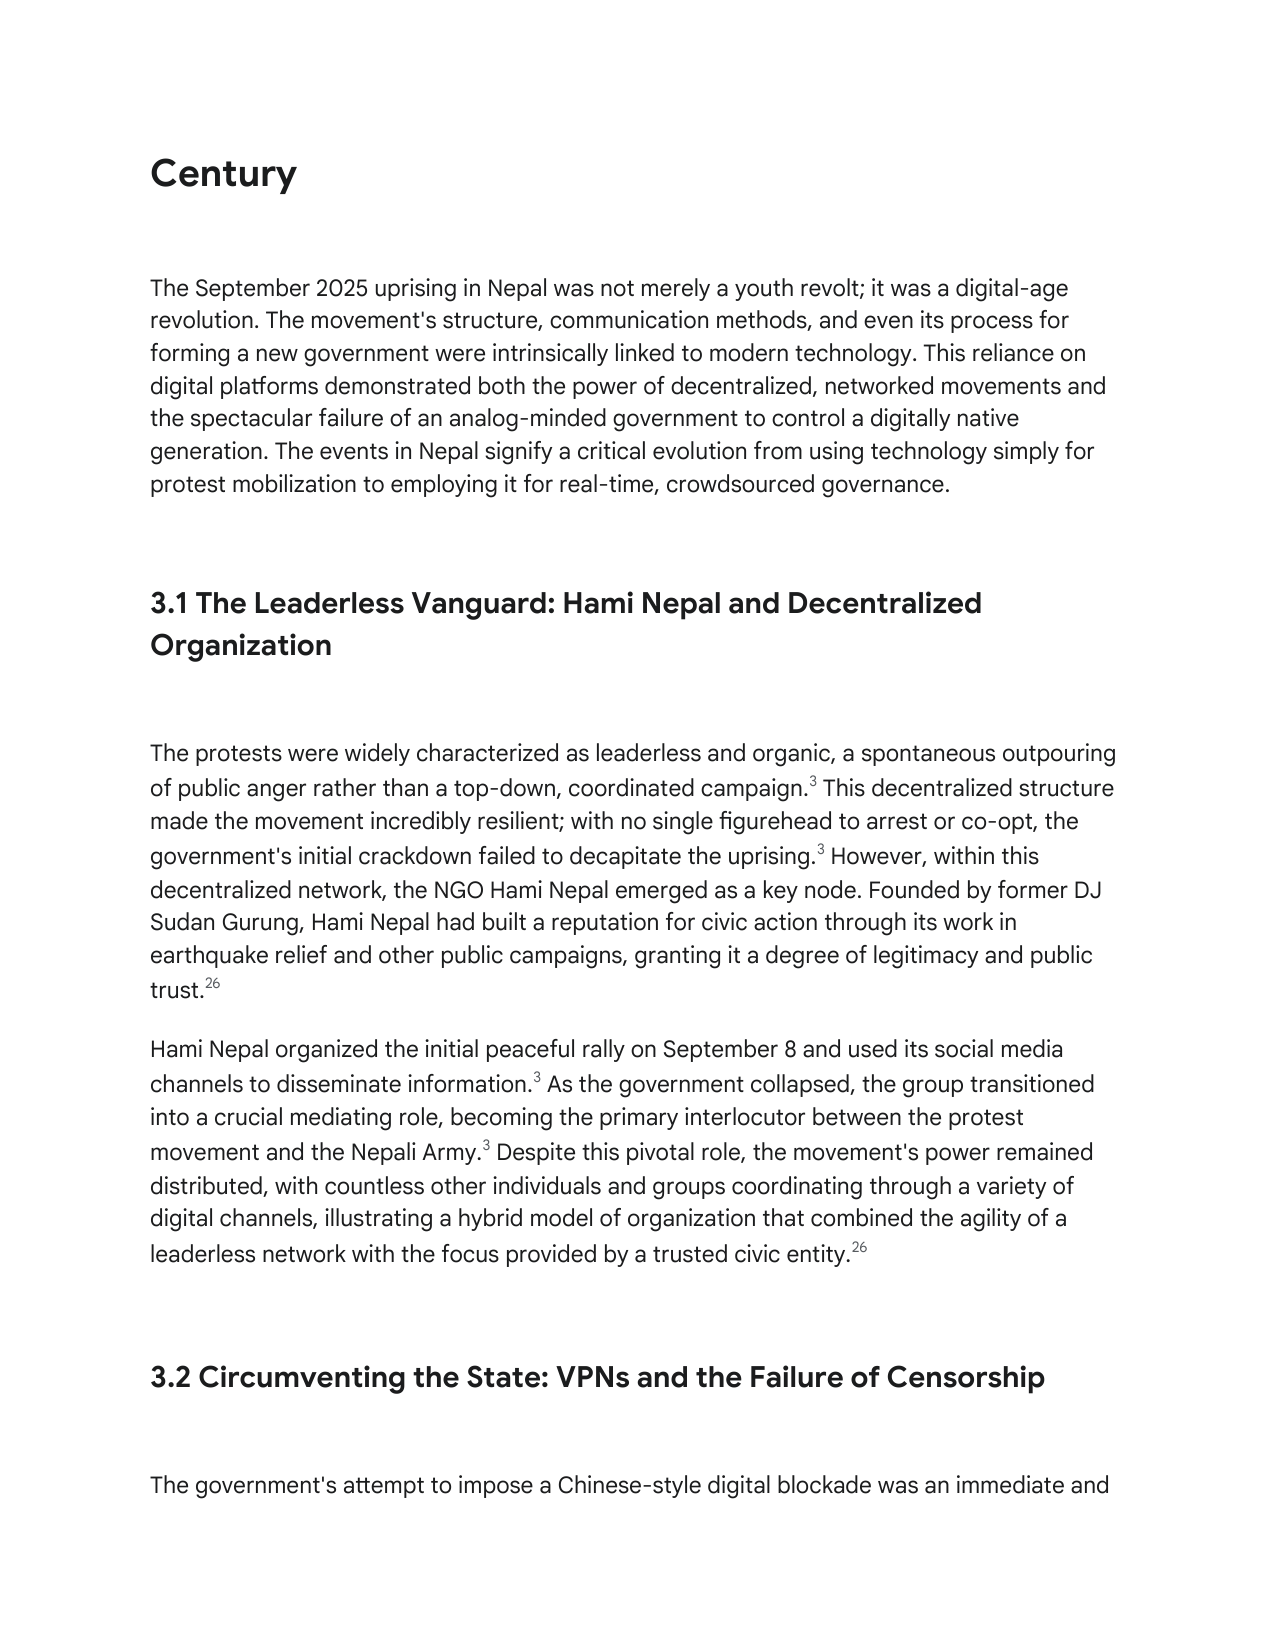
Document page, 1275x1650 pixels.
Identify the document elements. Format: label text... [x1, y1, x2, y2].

text The protests were widely characterized as leaderless and organic, a spontaneous outpouring of public anger rather than a top-down, coordinated campaign.3 This decentralized structure made the movement incredibly resilient; with no single figurehead to arrest or co-opt, the government's initial crackdown failed to decapitate the uprising.3 However, within this decentralized network, the NGO Hami Nepal emerged as a key node. Founded by former DJ Sudan Gurung, Hami Nepal had built a reputation for civic action through its work in earthquake relief and other public campaigns, granting it a degree of legitimacy and public trust.26 [150, 739, 1125, 1006]
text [150, 1471, 1125, 1500]
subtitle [150, 150, 1125, 197]
text The September 2025 uprising in Nepal was not merely a youth revolt; it was a digital-age revolution. The movement's structure, communication methods, and even its process for forming a new government were intrinsically linked to modern technology. This reliance on digital platforms demonstrated both the power of decentralized, networked movements and the spectacular failure of an analog-minded government to control a digitally native generation. The events in Nepal signify a critical evolution from using technology simply for protest mobilization to employing it for real-time, crowdsourced governance. [150, 274, 1125, 499]
subtitle 3.2 Circumventing the State: VPNs and the Failure of Censorship [150, 1359, 1125, 1396]
text Hami Nepal organized the initial peaceful rally on September 8 and used its social media channels to disseminate information.3 As the government collapsed, the group transitioned into a crucial mediating role, becoming the primary interlocutor between the protest movement and the Nepali Army.3 Despite this pivotal role, the movement's power remained distributed, with countless other individuals and groups coordinating through a variety of digital channels, illustrating a hybrid model of organization that combined the agility of a leaderless network with the focus provided by a trusted civic entity.26 [150, 1035, 1125, 1269]
subtitle 3.1 The Leaderless Vanguard: Hami Nepal and Decentralized Organization [150, 585, 1125, 664]
